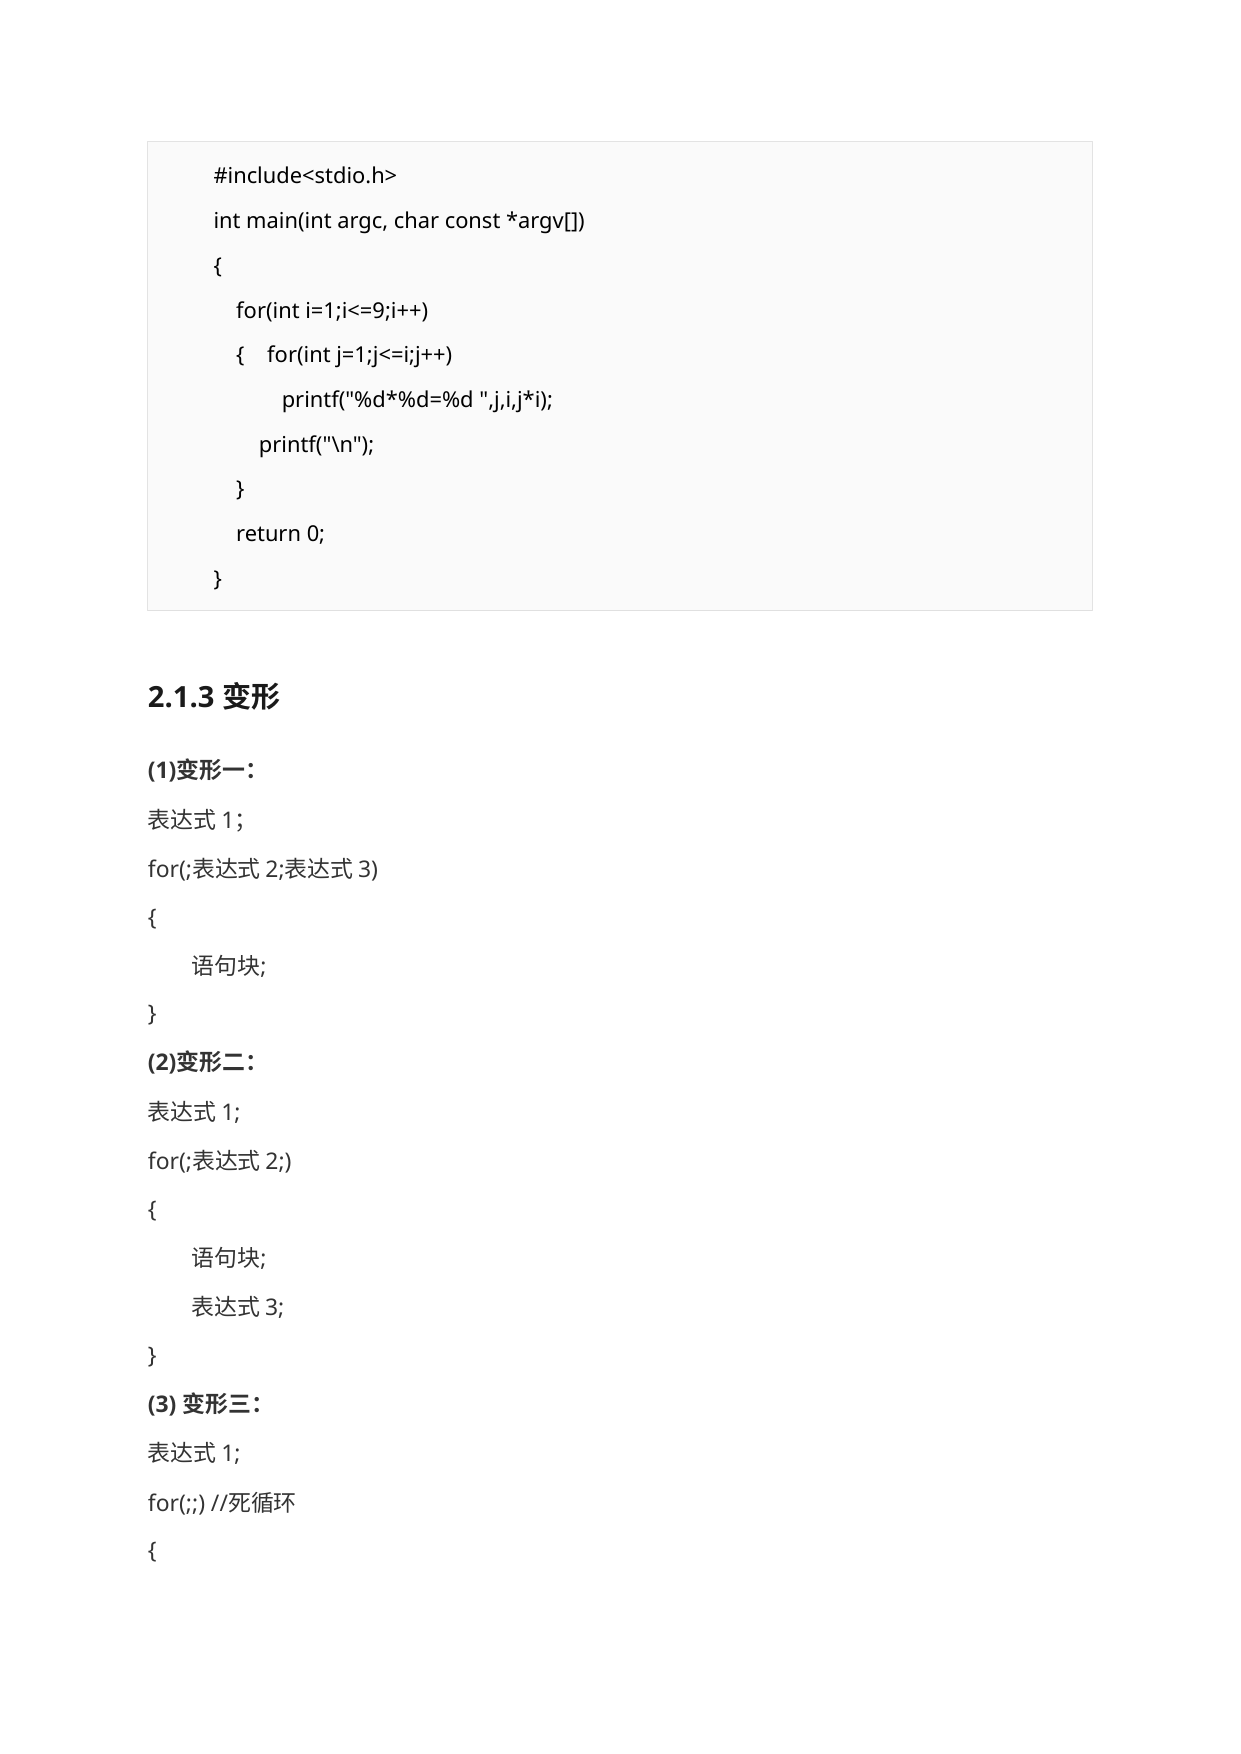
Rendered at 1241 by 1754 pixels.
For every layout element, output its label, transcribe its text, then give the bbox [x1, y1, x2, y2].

text (2)变形二： [148, 1044, 1093, 1077]
text } [148, 997, 1093, 1028]
text } [148, 1339, 1093, 1370]
text 表达式1; [148, 1435, 1093, 1468]
text for(;表达式2;) [148, 1143, 1093, 1176]
text 表达式1; [148, 1093, 1093, 1127]
text { [148, 1193, 1093, 1224]
list 变形三： [148, 1386, 1093, 1419]
text for(;;) //死循环 [148, 1485, 1093, 1518]
text for(;表达式2;表达式3) [148, 851, 1093, 884]
text 语句块; [148, 947, 1093, 981]
subtitle 2.1.3 变形 [148, 674, 1093, 716]
text 表达式1； [148, 801, 1093, 835]
text 表达式3; [148, 1289, 1093, 1322]
text { [148, 1534, 1093, 1566]
text (1)变形一： [148, 752, 1093, 785]
text { [148, 901, 1093, 932]
text 语句块; [148, 1239, 1093, 1273]
